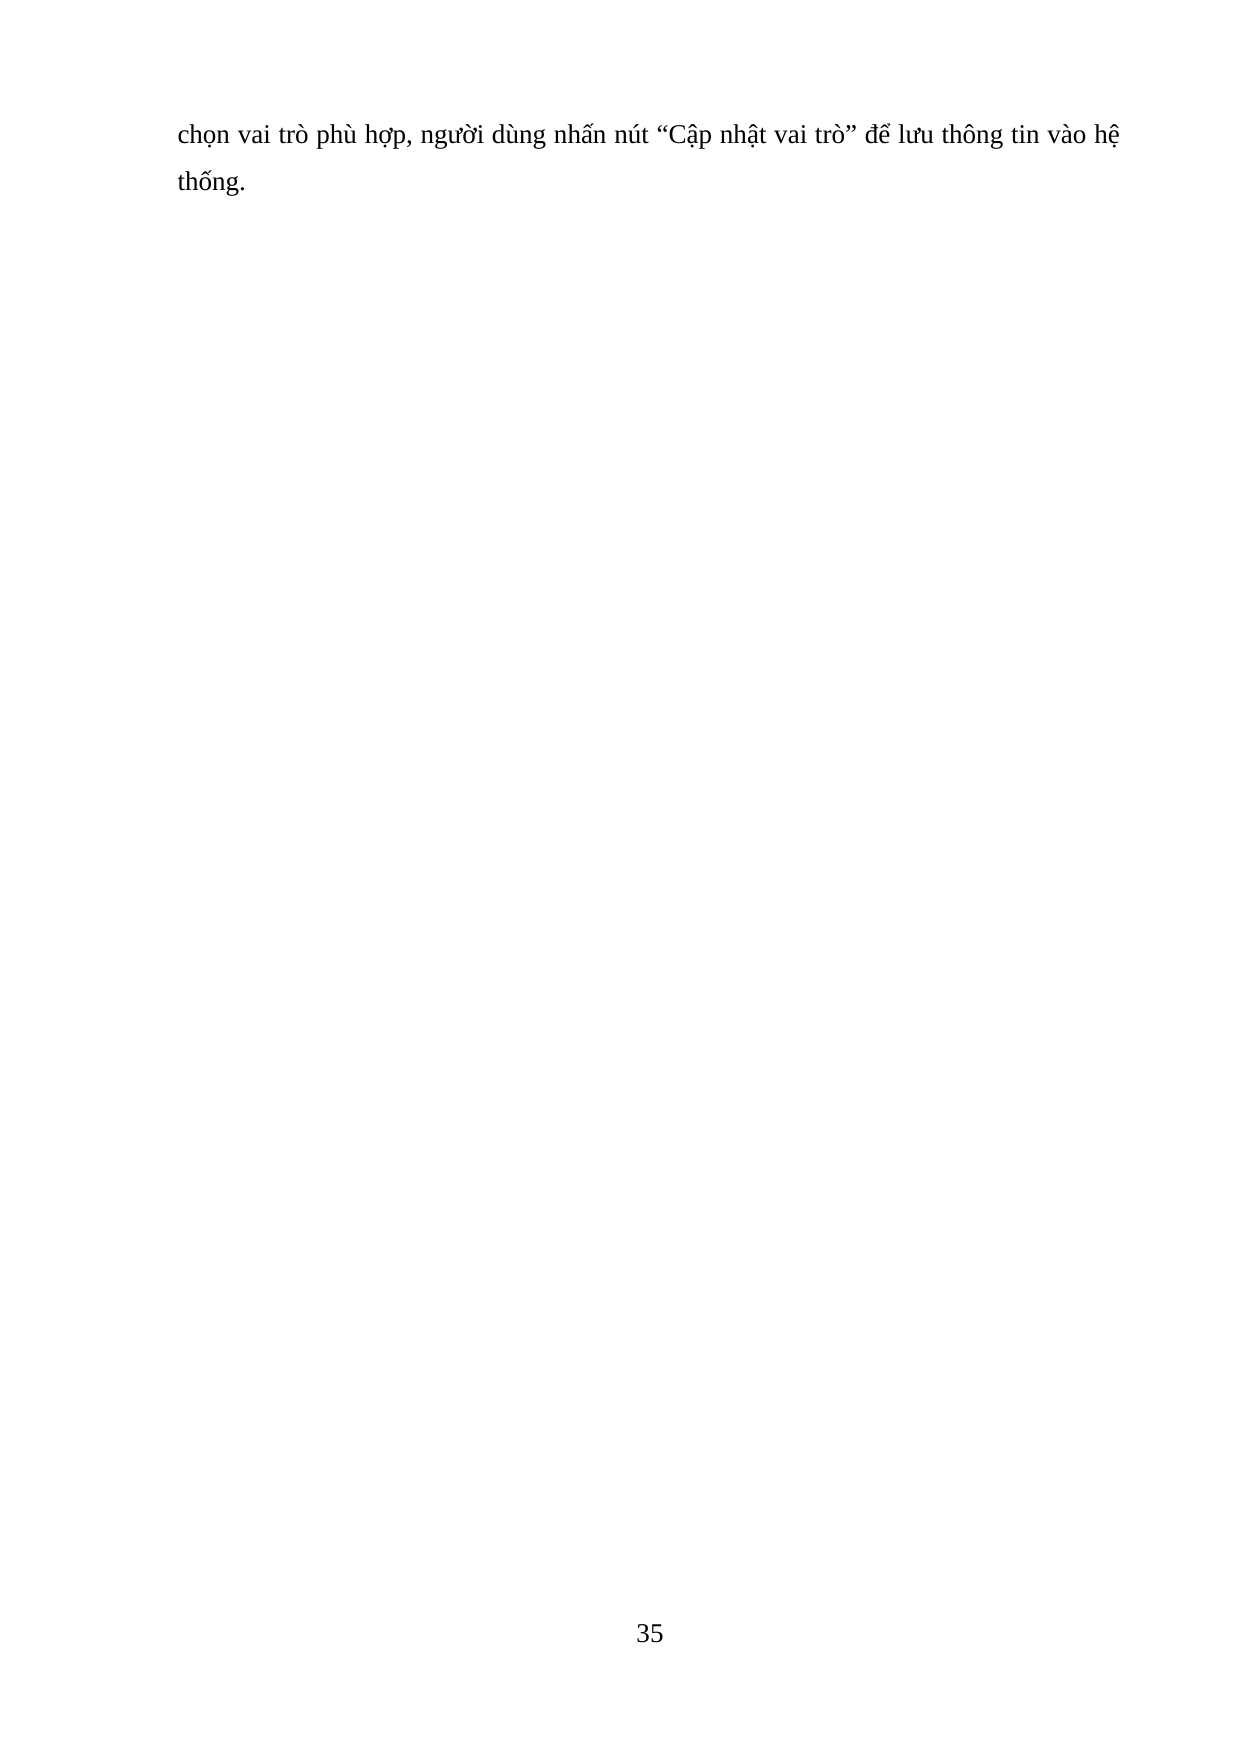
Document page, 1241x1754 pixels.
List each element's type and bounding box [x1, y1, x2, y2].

text [177, 118, 1122, 196]
